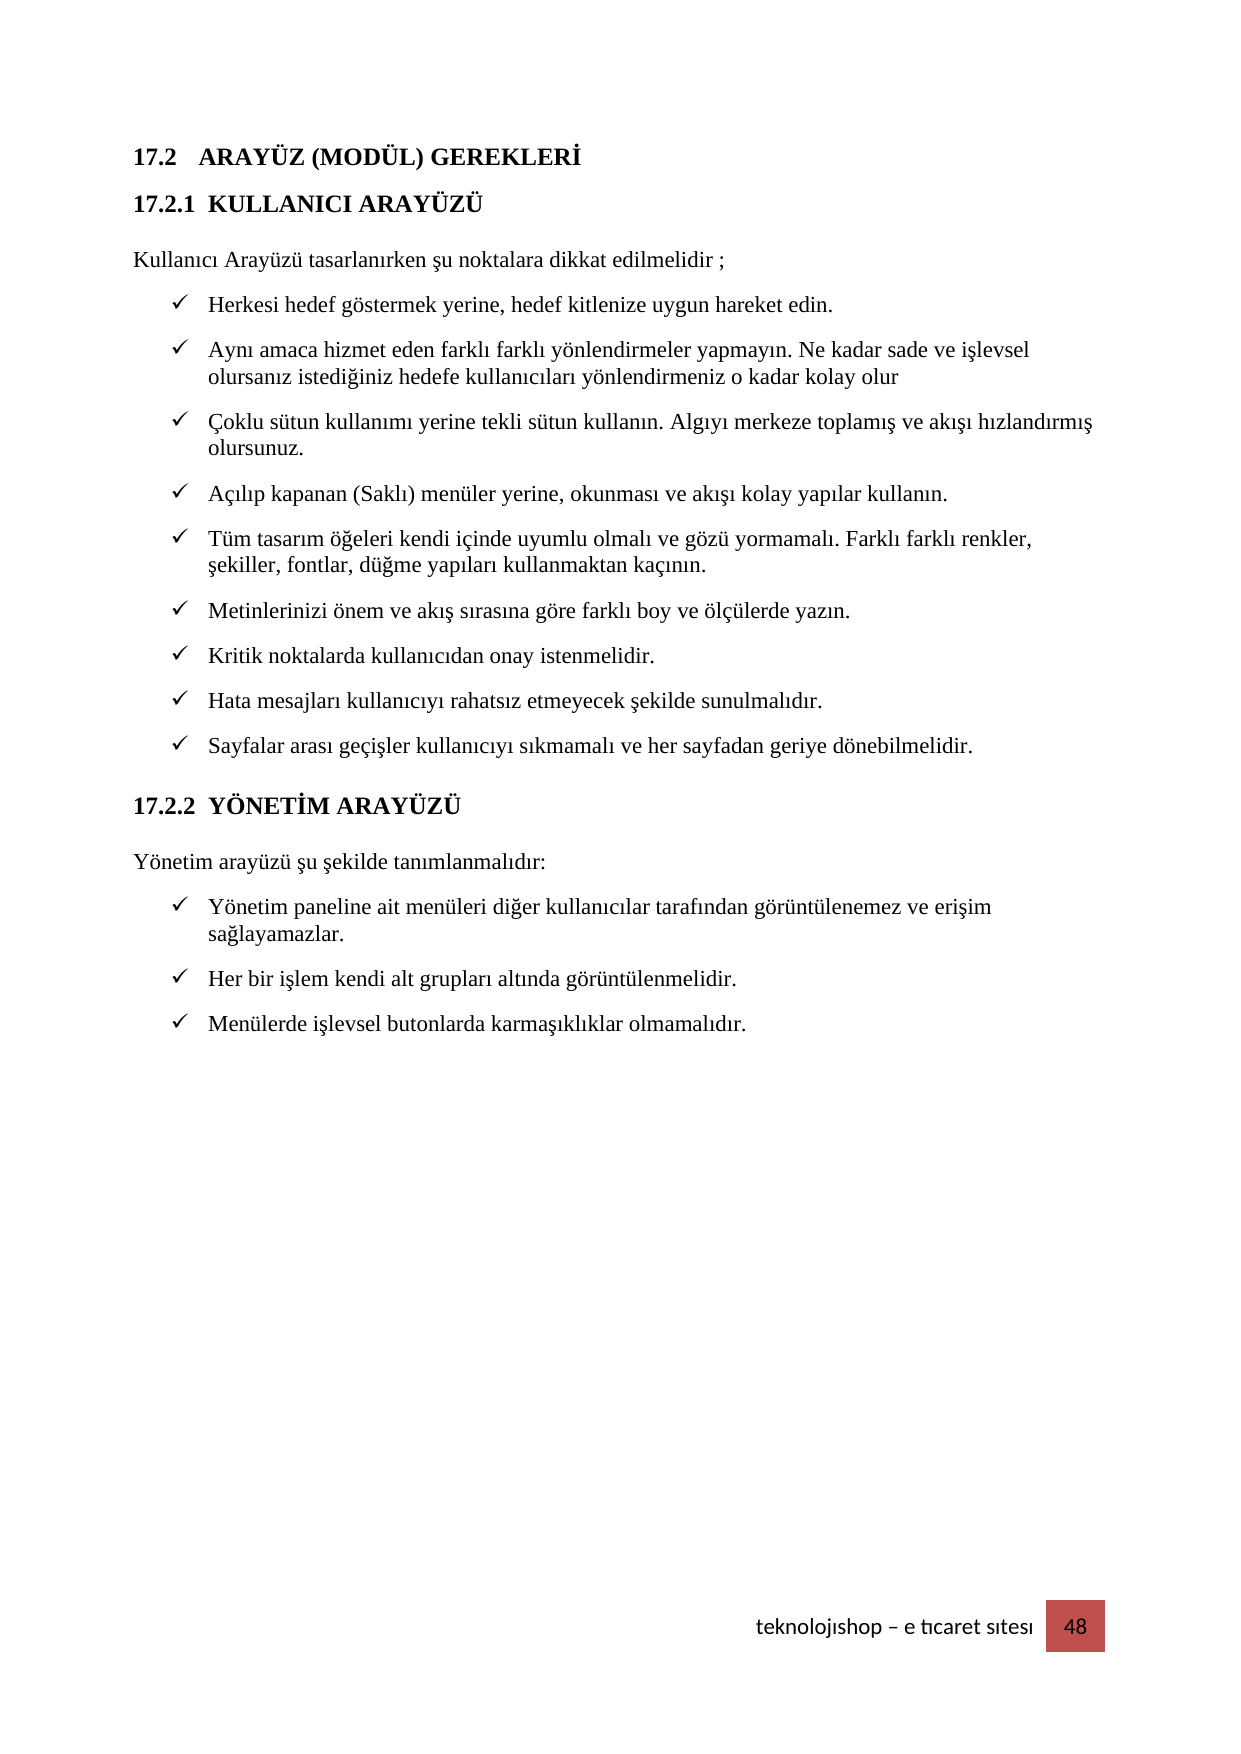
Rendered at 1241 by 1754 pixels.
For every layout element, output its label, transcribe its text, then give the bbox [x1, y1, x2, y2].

subtitle ARAYÜZ (MODÜL) GEREKLERİ [133, 142, 1105, 170]
list Herkesi hedef göstermek yerine, hedef kitlenize uygun hareket edin. [170, 291, 1105, 317]
list Çoklu sütun kullanımı yerine tekli sütun kullanın. Algıyı merkeze toplamış ve akışı hızlandırmış olursunuz. [170, 408, 1105, 461]
text Yönetim arayüzü şu şekilde tanımlanmalıdır: [133, 848, 1105, 874]
list Kritik noktalarda kullanıcıdan onay istenmelidir. [170, 642, 1105, 668]
list Metinlerinizi önem ve akış sırasına göre farklı boy ve ölçülerde yazın. [170, 597, 1105, 623]
list Her bir işlem kendi alt grupları altında görüntülenmelidir. [170, 965, 1105, 991]
list Hata mesajları kullanıcıyı rahatsız etmeyecek şekilde sunulmalıdır. [170, 687, 1105, 714]
list Yönetim paneline ait menüleri diğer kullanıcılar tarafından görüntülenemez ve erişim sağlayamazlar. [170, 893, 1105, 946]
list Aynı amaca hizmet eden farklı farklı yönlendirmeler yapmayın. Ne kadar sade ve işlevsel olursanız istediğiniz hedefe kullanıcıları yönlendirmeniz o kadar kolay olur [170, 336, 1105, 389]
list Tüm tasarım öğeleri kendi içinde uyumlu olmalı ve gözü yormamalı. Farklı farklı renkler, şekiller, fontlar, düğme yapıları kullanmaktan kaçının. [170, 525, 1105, 578]
text Kullanıcı Arayüzü tasarlanırken şu noktalara dikkat edilmelidir ; [133, 246, 1105, 272]
list Sayfalar arası geçişler kullanıcıyı sıkmamalı ve her sayfadan geriye dönebilmelidir. [170, 733, 1105, 759]
subtitle YÖNETİM ARAYÜZÜ [133, 791, 1105, 820]
subtitle KULLANICI ARAYÜZÜ [133, 189, 1105, 218]
list Açılıp kapanan (Saklı) menüler yerine, okunması ve akışı kolay yapılar kullanın. [170, 480, 1105, 506]
list Menülerde işlevsel butonlarda karmaşıklıklar olmamalıdır. [170, 1010, 1105, 1037]
